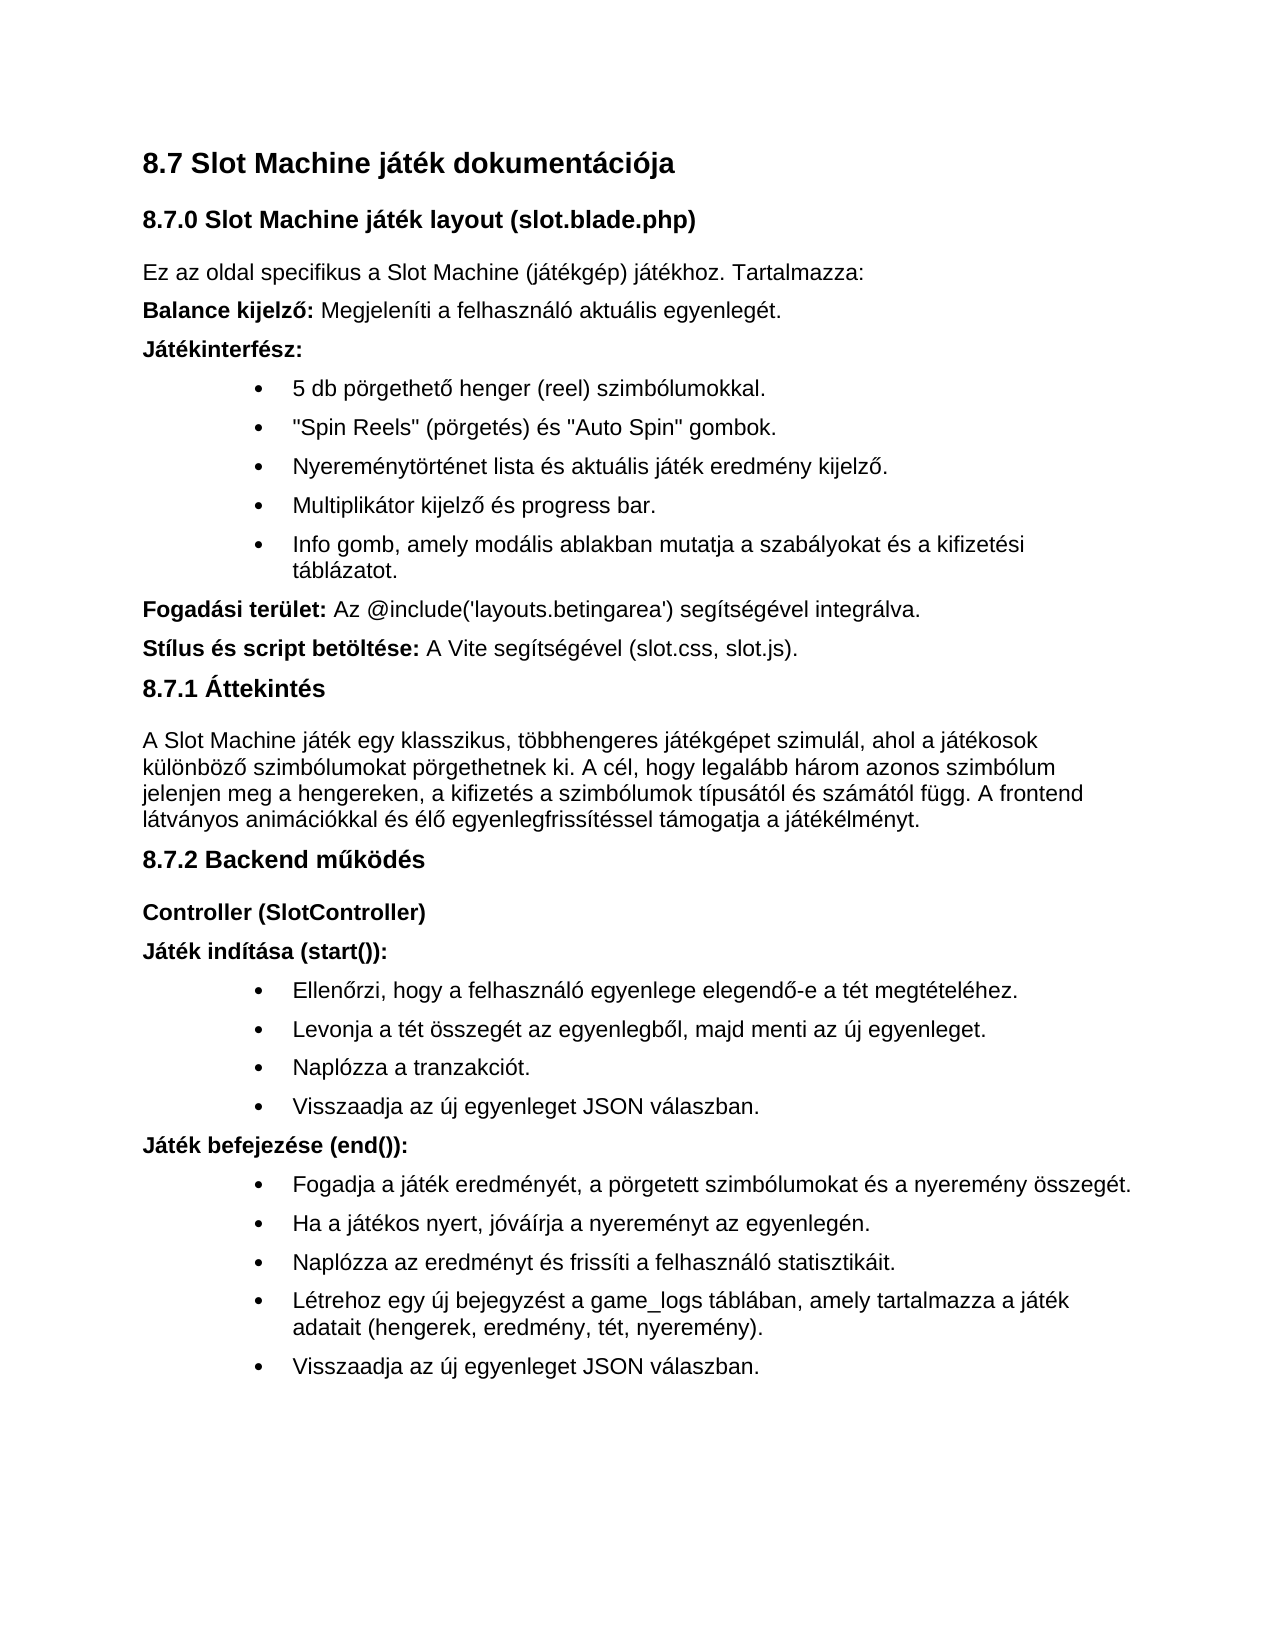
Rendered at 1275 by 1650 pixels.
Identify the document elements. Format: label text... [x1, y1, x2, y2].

list Ha a játékos nyert, jóváírja a nyereményt az egyenlegén. [255, 1210, 1133, 1236]
text Fogadási terület: Az @include('layouts.betingarea') segítségével integrálva. [142, 596, 1133, 622]
text A Slot Machine játék egy klasszikus, többhengeres játékgépet szimulál, ahol a játékosok különböző szimbólumokat pörgethetnek ki. A cél, hogy legalább három azonos szimbólum jelenjen meg a hengereken, a kifizetés a szimbólumok típusától és számától függ. A frontend látványos animációkkal és élő egyenlegfrissítéssel támogatja a játékélményt. [142, 727, 1133, 833]
text Balance kijelző: Megjeleníti a felhasználó aktuális egyenlegét. [142, 297, 1133, 324]
list Fogadja a játék eredményét, a pörgetett szimbólumokat és a nyeremény összegét. [255, 1171, 1133, 1197]
list Levonja a tét összegét az egyenlegből, majd menti az új egyenleget. [255, 1016, 1133, 1042]
list Nyereménytörténet lista és aktuális játék eredmény kijelző. [255, 453, 1133, 479]
text Játék befejezése (end()): [142, 1132, 1133, 1158]
list Multiplikátor kijelző és progress bar. [255, 492, 1133, 518]
list Ellenőrzi, hogy a felhasználó egyenlege elegendő-e a tét megtételéhez. [255, 977, 1133, 1003]
text Controller (SlotController) [142, 899, 1133, 925]
list "Spin Reels" (pörgetés) és "Auto Spin" gombok. [255, 414, 1133, 440]
subtitle 8.7.0 Slot Machine játék layout (slot.blade.php) [142, 205, 1133, 234]
subtitle 8.7 Slot Machine játék dokumentációja [142, 146, 1133, 180]
list Létrehoz egy új bejegyzést a game_logs táblában, amely tartalmazza a játék adatait (hengerek, eredmény, tét, nyeremény). [255, 1287, 1133, 1340]
list 5 db pörgethető henger (reel) szimbólumokkal. [255, 375, 1133, 402]
list Visszaadja az új egyenleget JSON válaszban. [255, 1093, 1133, 1119]
list Visszaadja az új egyenleget JSON válaszban. [255, 1353, 1133, 1379]
text Ez az oldal specifikus a Slot Machine (játékgép) játékhoz. Tartalmazza: [142, 259, 1133, 285]
list Naplózza a tranzakciót. [255, 1054, 1133, 1081]
subtitle 8.7.2 Backend működés [142, 845, 1133, 874]
list Info gomb, amely modális ablakban mutatja a szabályokat és a kifizetési táblázatot. [255, 531, 1133, 583]
list Naplózza az eredményt és frissíti a felhasználó statisztikáit. [255, 1249, 1133, 1275]
text Játékinterfész: [142, 336, 1133, 363]
text Játék indítása (start()): [142, 938, 1133, 964]
text Stílus és script betöltése: A Vite segítségével (slot.css, slot.js). [142, 635, 1133, 661]
subtitle 8.7.1 Áttekintés [142, 673, 1133, 702]
